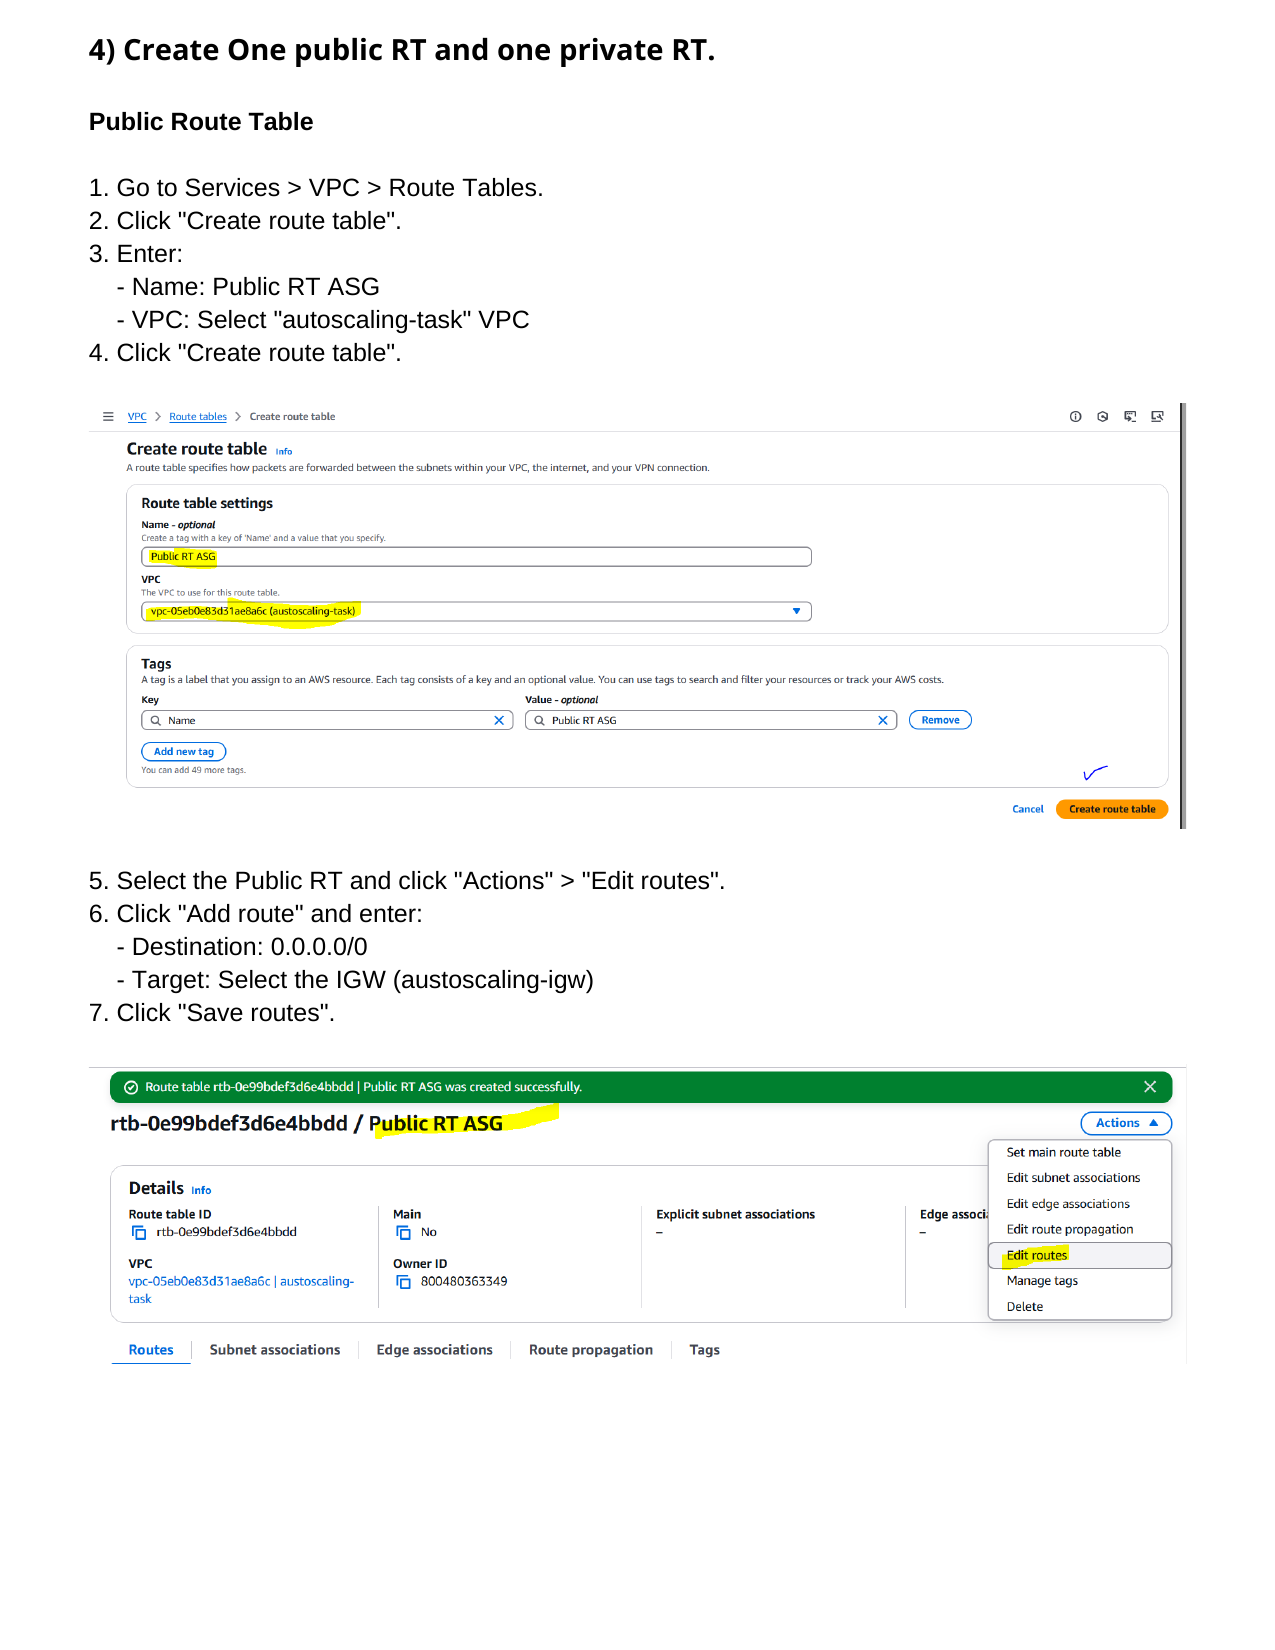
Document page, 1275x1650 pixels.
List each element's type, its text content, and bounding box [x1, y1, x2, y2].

text - Target: Select the IGW (austoscaling-igw) [89, 965, 1186, 994]
text 4) Create One public RT and one private RT. Public Route Table [89, 29, 1186, 135]
text 4. Click "Create route table". [89, 338, 1186, 366]
text - VPC: Select "autoscaling-task" VPC [89, 305, 1186, 333]
text - Destination: 0.0.0.0/0 [89, 932, 1186, 961]
text 7. Click "Save routes". [89, 998, 1186, 1027]
text - Name: Public RT ASG [89, 272, 1186, 300]
text 2. Click "Create route table". [89, 206, 1186, 234]
picture [88, 403, 1187, 829]
text 3. Enter: [89, 239, 1186, 267]
text 5. Select the Public RT and click "Actions" > "Edit routes". [89, 866, 1186, 895]
text 1. Go to Services > VPC > Route Tables. [89, 173, 1186, 201]
picture [88, 1064, 1187, 1364]
text 6. Click "Add route" and enter: [89, 899, 1186, 928]
